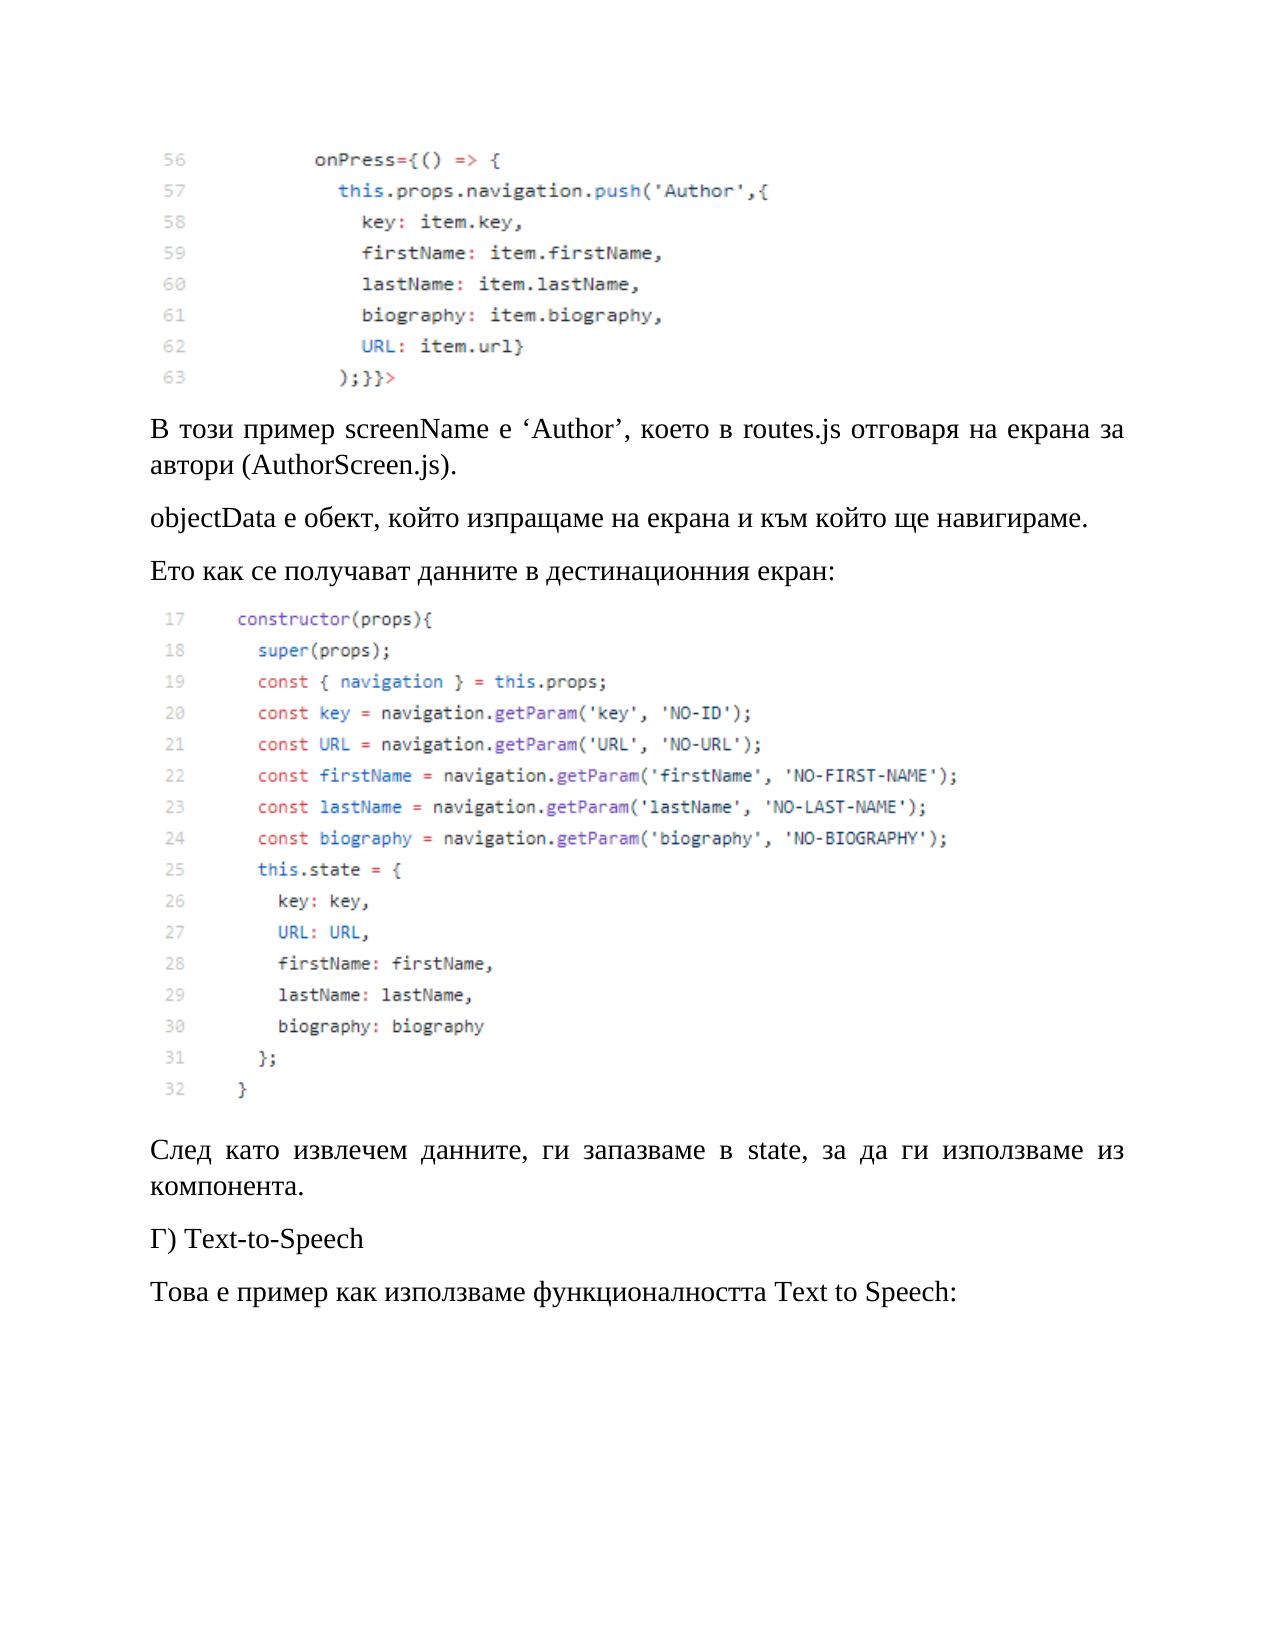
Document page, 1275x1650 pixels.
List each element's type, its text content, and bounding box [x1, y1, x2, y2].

text В този пример screenName е ‘Author’, което в routes.js отговаря на екрана за автори (AuthorScreen.js). [150, 411, 1125, 481]
text Г) Text-to-Speech [150, 1221, 1125, 1255]
picture [150, 150, 781, 393]
text objectData е обект, който изпращаме на екрана и към който ще навигираме. [150, 500, 1125, 533]
picture [150, 605, 963, 1114]
text След като извлечем данните, ги запазваме в state, за да ги използваме из компонента. [150, 1132, 1125, 1202]
text Ето как се получават данните в дестинационния екран: [150, 553, 1125, 586]
text Това е пример как използваме функционалността Text to Speech: [150, 1274, 1125, 1308]
